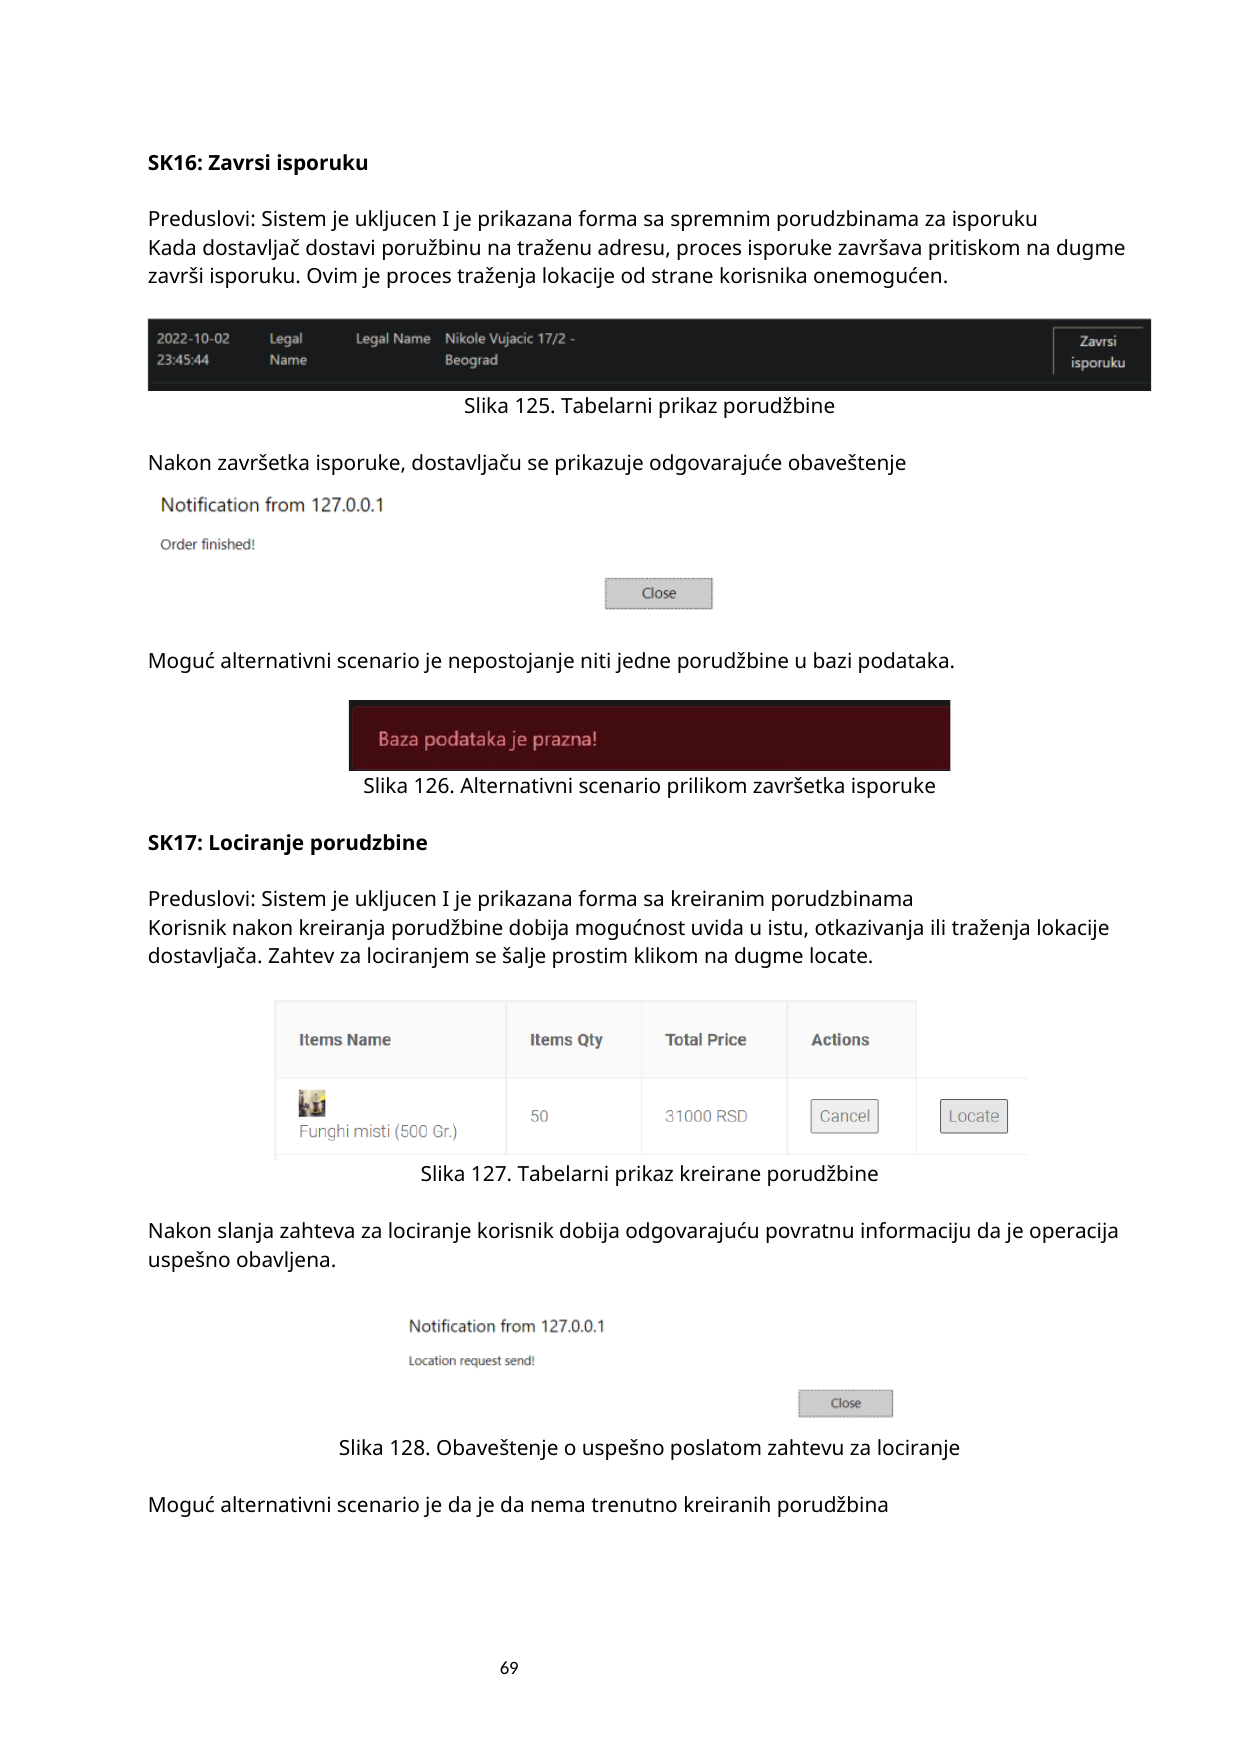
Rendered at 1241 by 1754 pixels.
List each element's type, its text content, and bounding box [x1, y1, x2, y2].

picture [147, 318, 1152, 391]
text Preduslovi: Sistem je ukljucen I je prikazana forma sa spremnim porudzbinama za isporuku [148, 204, 1152, 233]
text SK16: Zavrsi isporuku [148, 148, 1152, 176]
text Slika 126. Alternativni scenario prilikom završetka isporuke [148, 771, 1152, 799]
text Nakon slanja zahteva za lociranje korisnik dobija odgovarajuću povratnu informaciju da je operacija uspešno obavljena. [148, 1216, 1152, 1273]
picture [271, 998, 1028, 1160]
text Moguć alternativni scenario je nepostojanje niti jedne porudžbine u bazi podataka. [148, 647, 1152, 701]
text Korisnik nakon kreiranja porudžbine dobija mogućnost uvida u istu, otkazivanja ili traženja lokacije dostavljača. Zahtev za lociranjem se šalje prostim klikom na dugme locate. [148, 913, 1152, 970]
text Kada dostavljač dostavi poružbinu na traženu adresu, proces isporuke završava pritiskom na dugme završi isporuku. Ovim je proces traženja lokacije od strane korisnika onemogućen. [148, 233, 1152, 290]
text Slika 128. Obaveštenje o uspešno poslatom zahtevu za lociranje [148, 1433, 1152, 1461]
text Slika 127. Tabelarni prikaz kreirane porudžbine [148, 1159, 1152, 1188]
text Moguć alternativni scenario je da je da nema trenutno kreiranih porudžbina [148, 1490, 1152, 1544]
text SK17: Lociranje porudzbine [148, 828, 1152, 856]
text Preduslovi: Sistem je ukljucen I je prikazana forma sa kreiranim porudzbinama [148, 884, 1152, 913]
picture [393, 1301, 906, 1433]
picture [147, 476, 724, 619]
text Nakon završetka isporuke, dostavljaču se prikazuje odgovarajuće obaveštenje [148, 448, 1152, 476]
picture [348, 700, 951, 771]
text Slika 125. Tabelarni prikaz porudžbine [148, 391, 1152, 419]
